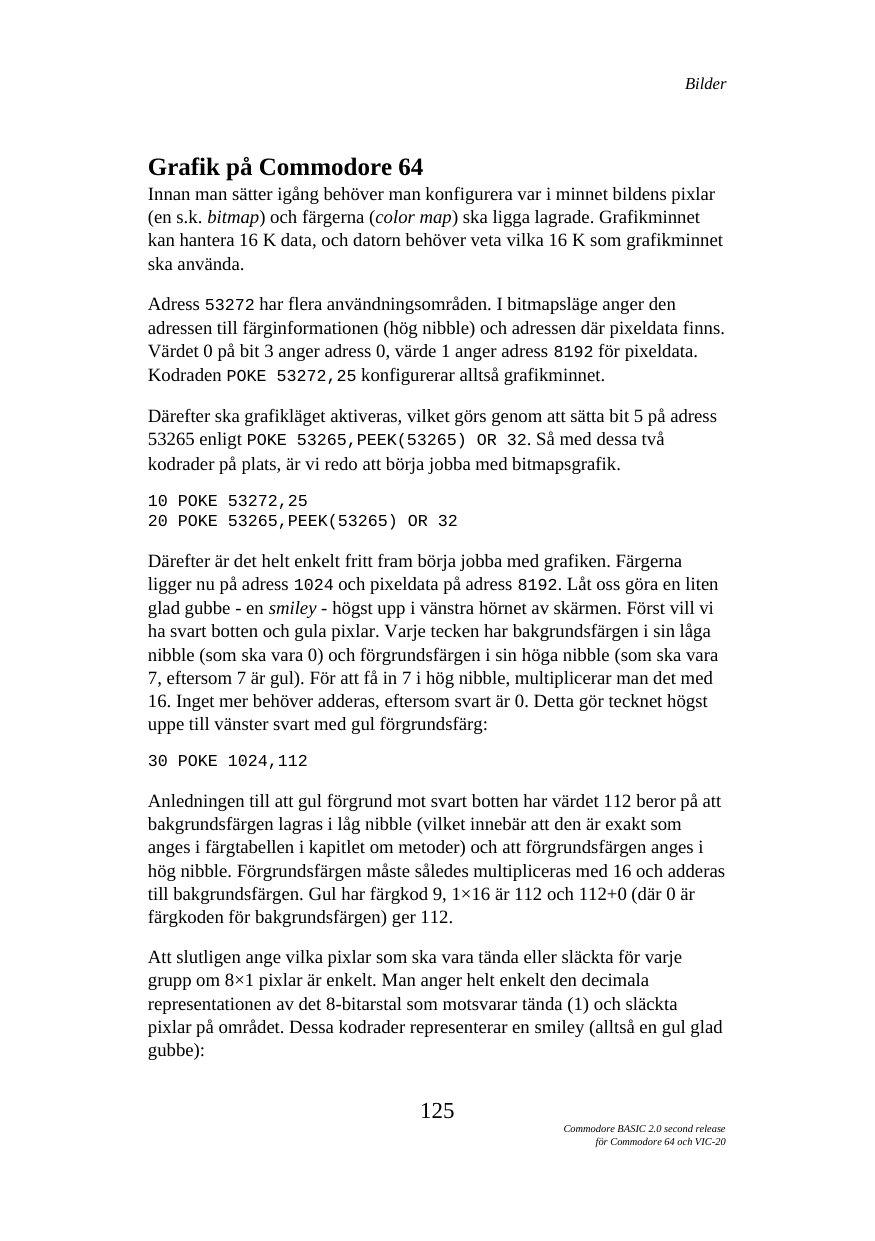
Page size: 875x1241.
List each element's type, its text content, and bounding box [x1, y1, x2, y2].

text 30 POKE 1024,112 [148, 753, 726, 772]
text Adress 53272 har flera användningsområden. I bitmapsläge anger den adressen till färginformationen (hög nibble) och adressen där pixeldata finns. Värdet 0 på bit 3 anger adress 0, värde 1 anger adress 8192 för pixeldata. Kodraden POKE 53272,25 konfigurerar alltså grafikminnet. [148, 292, 726, 387]
subtitle Grafik på Commodore 64 [148, 152, 726, 181]
text 10 POKE 53272,25 20 POKE 53265,PEEK(53265) OR 32 [148, 492, 726, 531]
text Anledningen till att gul förgrund mot svart botten har värdet 112 beror på att bakgrundsfärgen lagras i låg nibble (vilket innebär att den är exakt som anges i färgtabellen i kapitlet om metoder) och att förgrundsfärgen anges i hög nibble. Förgrundsfärgen måste således multipliceras med 16 och adderas till bakgrundsfärgen. Gul har färgkod 9, 1×16 är 112 och 112+0 (där 0 är färgkoden för bakgrundsfärgen) ger 112. [148, 790, 726, 928]
text Därefter ska grafikläget aktiveras, vilket görs genom att sätta bit 5 på adress 53265 enligt POKE 53265,PEEK(53265) OR 32. Så med dessa två kodrader på plats, är vi redo att börja jobba med bitmapsgrafik. [148, 405, 726, 474]
text Att slutligen ange vilka pixlar som ska vara tända eller släckta för varje grupp om 8×1 pixlar är enkelt. Man anger helt enkelt den decimala representationen av det 8-bitarstal som motsvarar tända (1) och släckta pixlar på området. Dessa kodrader representerar en smiley (alltså en gul glad gubbe): [148, 946, 726, 1061]
text Innan man sätter igång behöver man konfigurera var i minnet bildens pixlar (en s.k. bitmap) och färgerna (color map) ska ligga lagrade. Grafikminnet kan hantera 16 K data, och datorn behöver veta vilka 16 K som grafikminnet ska använda. [148, 183, 726, 274]
text Därefter är det helt enkelt fritt fram börja jobba med grafiken. Färgerna ligger nu på adress 1024 och pixeldata på adress 8192. Låt oss göra en liten glad gubbe - en smiley - högst upp i vänstra hörnet av skärmen. Först vill vi ha svart botten och gula pixlar. Varje tecken har bakgrundsfärgen i sin låga nibble (som ska vara 0) och förgrundsfärgen i sin höga nibble (som ska vara 7, eftersom 7 är gul). För att få in 7 i hög nibble, multiplicerar man det med 16. Inget mer behöver adderas, eftersom svart är 0. Detta gör tecknet högst uppe till vänster svart med gul förgrundsfärg: [148, 549, 726, 735]
